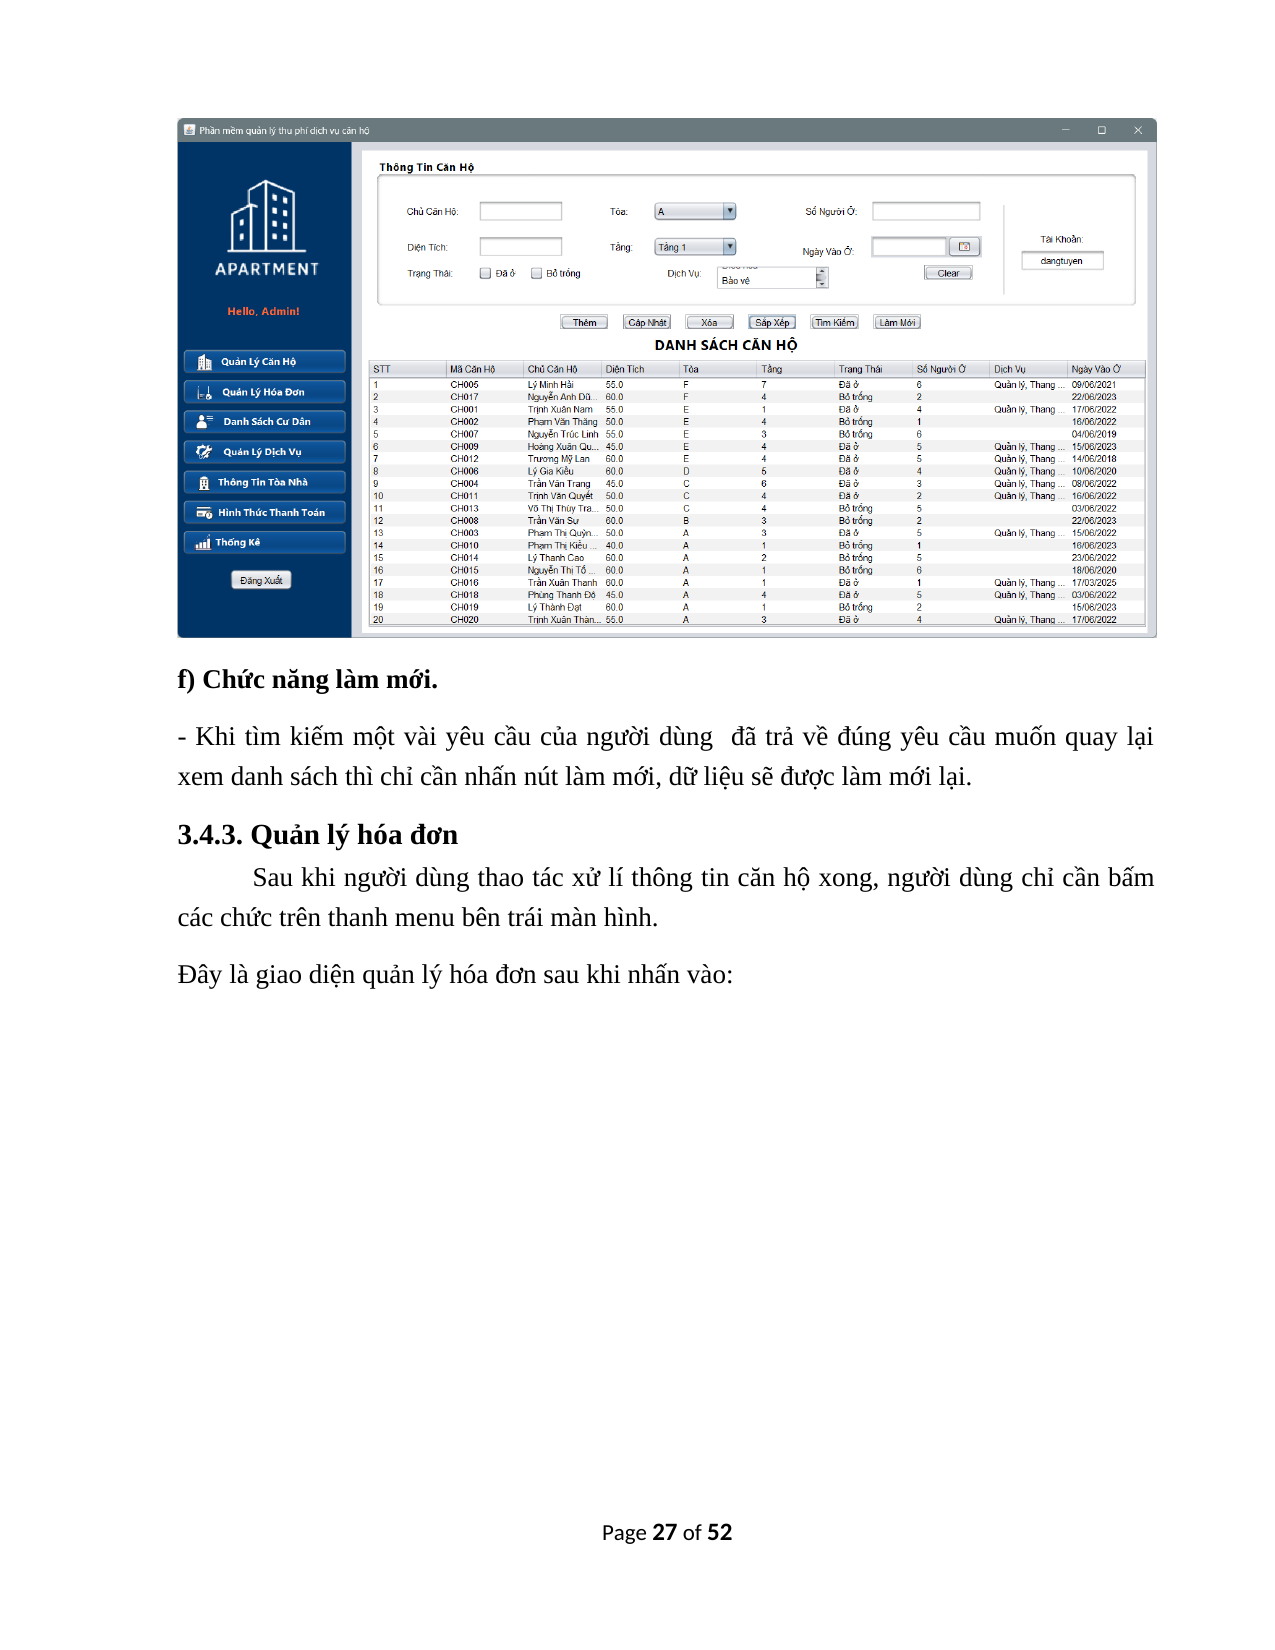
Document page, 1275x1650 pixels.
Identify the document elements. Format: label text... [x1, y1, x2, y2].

text f) Chức năng làm mới. [177, 663, 1157, 694]
text Sau khi người dùng thao tác xử lí thông tin căn hộ xong, người dùng chỉ cần bấm các chức trên thanh menu bên trái màn hình. [177, 861, 1157, 933]
picture [177, 118, 1157, 638]
text - Khi tìm kiếm một vài yêu cầu của người dùng đã trả về đúng yêu cầu muốn quay lại xem danh sách thì chỉ cần nhấn nút làm mới, dữ liệu sẽ được làm mới lại. [177, 720, 1157, 792]
text Đây là giao diện quản lý hóa đơn sau khi nhấn vào: [177, 958, 1157, 990]
subtitle 3.4.3. Quản lý hóa đơn [177, 817, 1157, 851]
